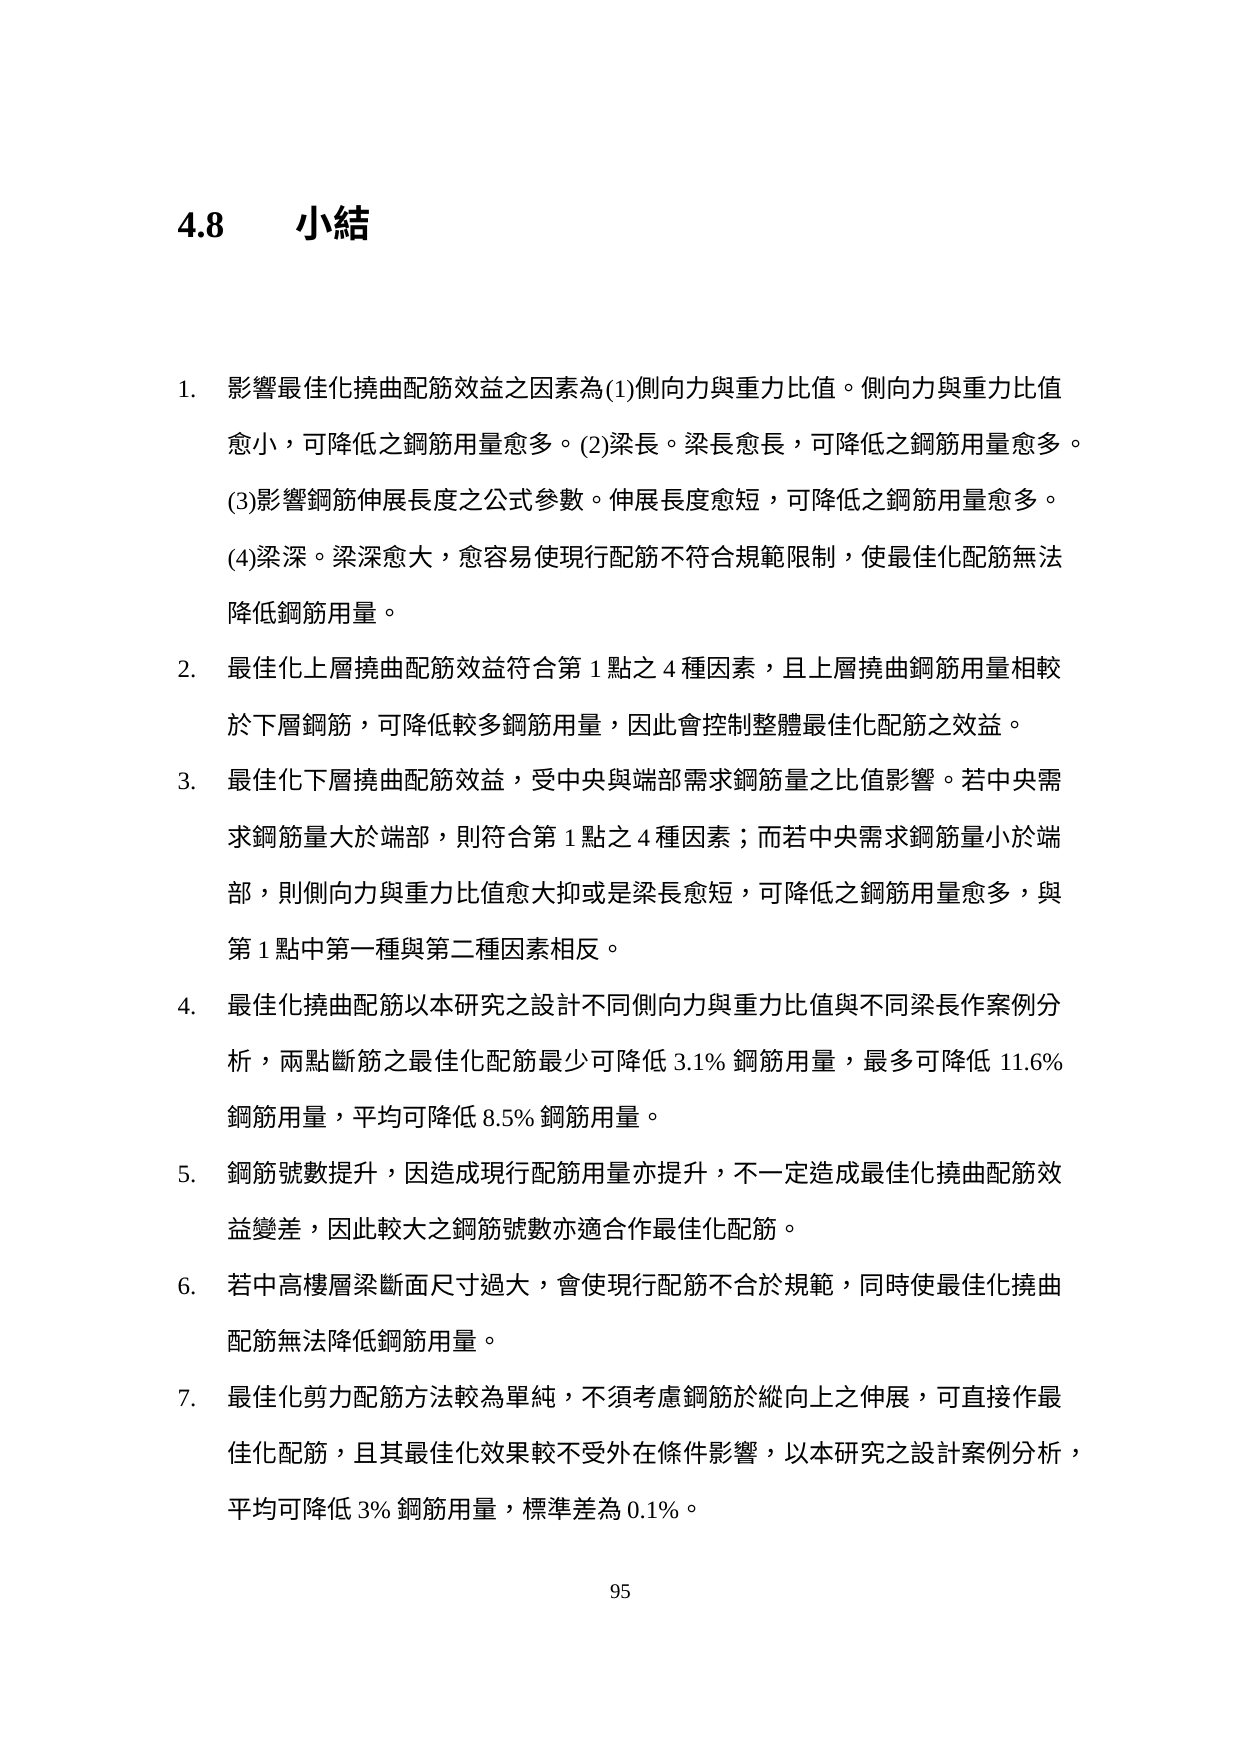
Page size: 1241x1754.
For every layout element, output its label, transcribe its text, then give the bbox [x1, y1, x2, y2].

list 最佳化撓曲配筋以本研究之設計不同側向力與重力比值與不同梁長作案例分析，兩點斷筋之最佳化配筋最少可降低3.1% 鋼筋用量，最多可降低 11.6% 鋼筋用量，平均可降低8.5% 鋼筋用量。 [177, 984, 1063, 1134]
list 最佳化上層撓曲配筋效益符合第1點之4種因素，且上層撓曲鋼筋用量相較於下層鋼筋，可降低較多鋼筋用量，因此會控制整體最佳化配筋之效益。 [177, 648, 1063, 742]
list 最佳化剪力配筋方法較為單純，不須考慮鋼筋於縱向上之伸展，可直接作最佳化配筋，且其最佳化效果較不受外在條件影響，以本研究之設計案例分析，平均可降低3% 鋼筋用量，標準差為0.1%。 [177, 1376, 1063, 1526]
list 最佳化下層撓曲配筋效益，受中央與端部需求鋼筋量之比值影響。若中央需求鋼筋量大於端部，則符合第1點之4種因素；而若中央需求鋼筋量小於端部，則側向力與重力比值愈大抑或是梁長愈短，可降低之鋼筋用量愈多，與第1點中第一種與第二種因素相反。 [177, 760, 1063, 966]
list 鋼筋號數提升，因造成現行配筋用量亦提升，不一定造成最佳化撓曲配筋效益變差，因此較大之鋼筋號數亦適合作最佳化配筋。 [177, 1153, 1063, 1246]
list 影響最佳化撓曲配筋效益之因素為(1)側向力與重力比值。側向力與重力比值愈小，可降低之鋼筋用量愈多。(2)梁長。梁長愈長，可降低之鋼筋用量愈多。(3)影響鋼筋伸展長度之公式參數。伸展長度愈短，可降低之鋼筋用量愈多。(4)梁深。梁深愈大，愈容易使現行配筋不符合規範限制，使最佳化配筋無法降低鋼筋用量。 [177, 368, 1063, 630]
list 若中高樓層梁斷面尺寸過大，會使現行配筋不合於規範，同時使最佳化撓曲配筋無法降低鋼筋用量。 [177, 1264, 1063, 1358]
subtitle 小結 [177, 184, 1063, 259]
